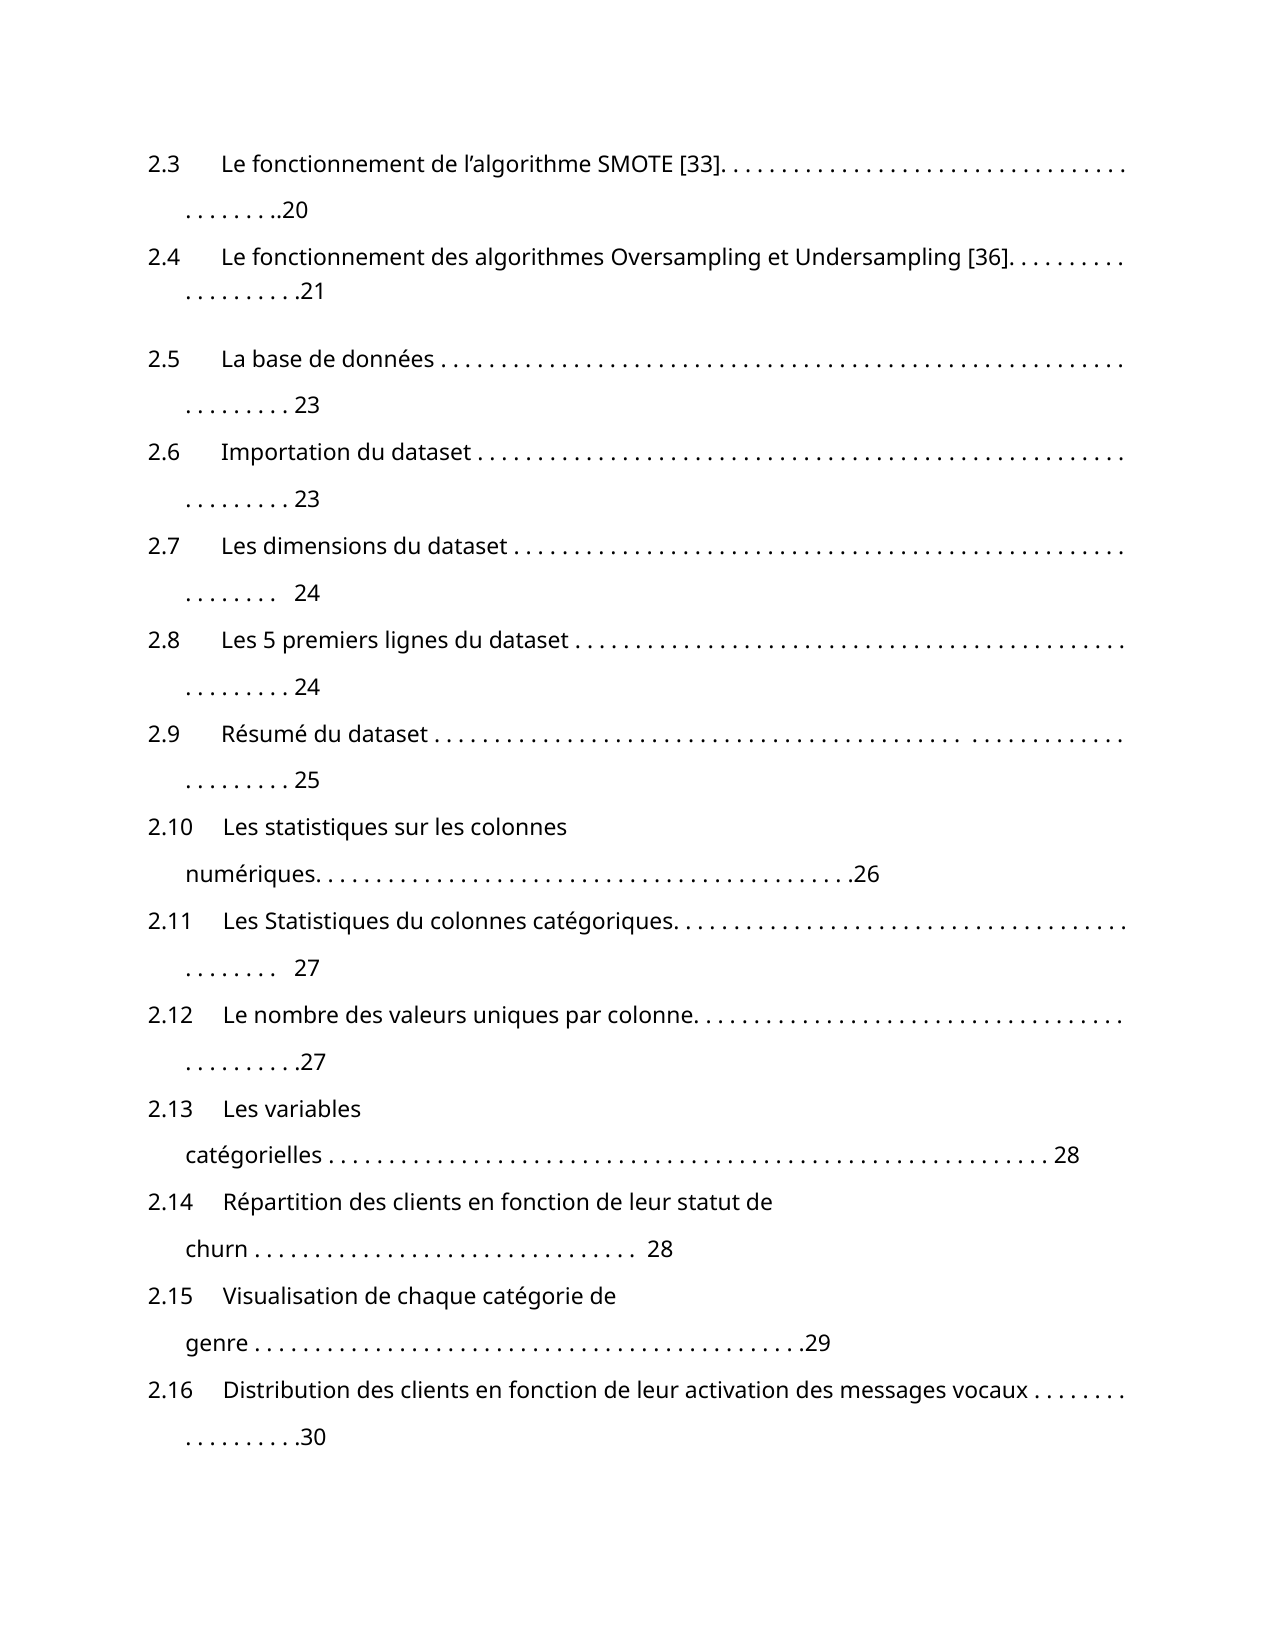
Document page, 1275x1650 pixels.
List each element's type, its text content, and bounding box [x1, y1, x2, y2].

list Visualisation de chaque catégorie de genre . . . . . . . . . . . . . . . . . . . . . . . . . . . . . . . . . . . . . . . . . . . . . .29 [148, 1280, 1127, 1358]
list Les 5 premiers lignes du dataset . . . . . . . . . . . . . . . . . . . . . . . . . . . . . . . . . . . . . . . . . . . . . . . . . . . . . . . 24 [148, 624, 1127, 702]
list Répartition des clients en fonction de leur statut de churn . . . . . . . . . . . . . . . . . . . . . . . . . . . . . . . . 28 [148, 1186, 1127, 1264]
list Les Statistiques du colonnes catégoriques. . . . . . . . . . . . . . . . . . . . . . . . . . . . . . . . . . . . . . . . . . . . . . 27 [148, 905, 1127, 983]
list Les variables catégorielles . . . . . . . . . . . . . . . . . . . . . . . . . . . . . . . . . . . . . . . . . . . . . . . . . . . . . . . . . . . . 28 [148, 1093, 1127, 1171]
list Distribution des clients en fonction de leur activation des messages vocaux . . . . . . . . . . . . . . . . . .30 [148, 1374, 1127, 1452]
list Le nombre des valeurs uniques par colonne. . . . . . . . . . . . . . . . . . . . . . . . . . . . . . . . . . . . . . . . . . . . . .27 [148, 999, 1127, 1077]
list Les dimensions du dataset . . . . . . . . . . . . . . . . . . . . . . . . . . . . . . . . . . . . . . . . . . . . . . . . . . . . . . . . . . . 24 [148, 530, 1127, 608]
list Importation du dataset . . . . . . . . . . . . . . . . . . . . . . . . . . . . . . . . . . . . . . . . . . . . . . . . . . . . . . . . . . . . . . . 23 [148, 436, 1127, 514]
list La base de données . . . . . . . . . . . . . . . . . . . . . . . . . . . . . . . . . . . . . . . . . . . . . . . . . . . . . . . . . . . . . . . . . . 23 [148, 343, 1127, 421]
list Le fonctionnement de l’algorithme SMOTE [33]. . . . . . . . . . . . . . . . . . . . . . . . . . . . . . . . . . . . . . . . . ..20 [148, 148, 1127, 226]
list Résumé du dataset . . . . . . . . . . . . . . . . . . . . . . . . . . . . . . . . . . . . . . . . . . . . . . . . . . . . . . . . . . . . . . . . . . 25 [148, 718, 1127, 796]
list Le fonctionnement des algorithmes Oversampling et Undersampling [36]. . . . . . . . . . . . . . . . . . . .21 [148, 241, 1127, 306]
list Les statistiques sur les colonnes numériques. . . . . . . . . . . . . . . . . . . . . . . . . . . . . . . . . . . . . . . . . . . . .26 [148, 811, 1127, 889]
